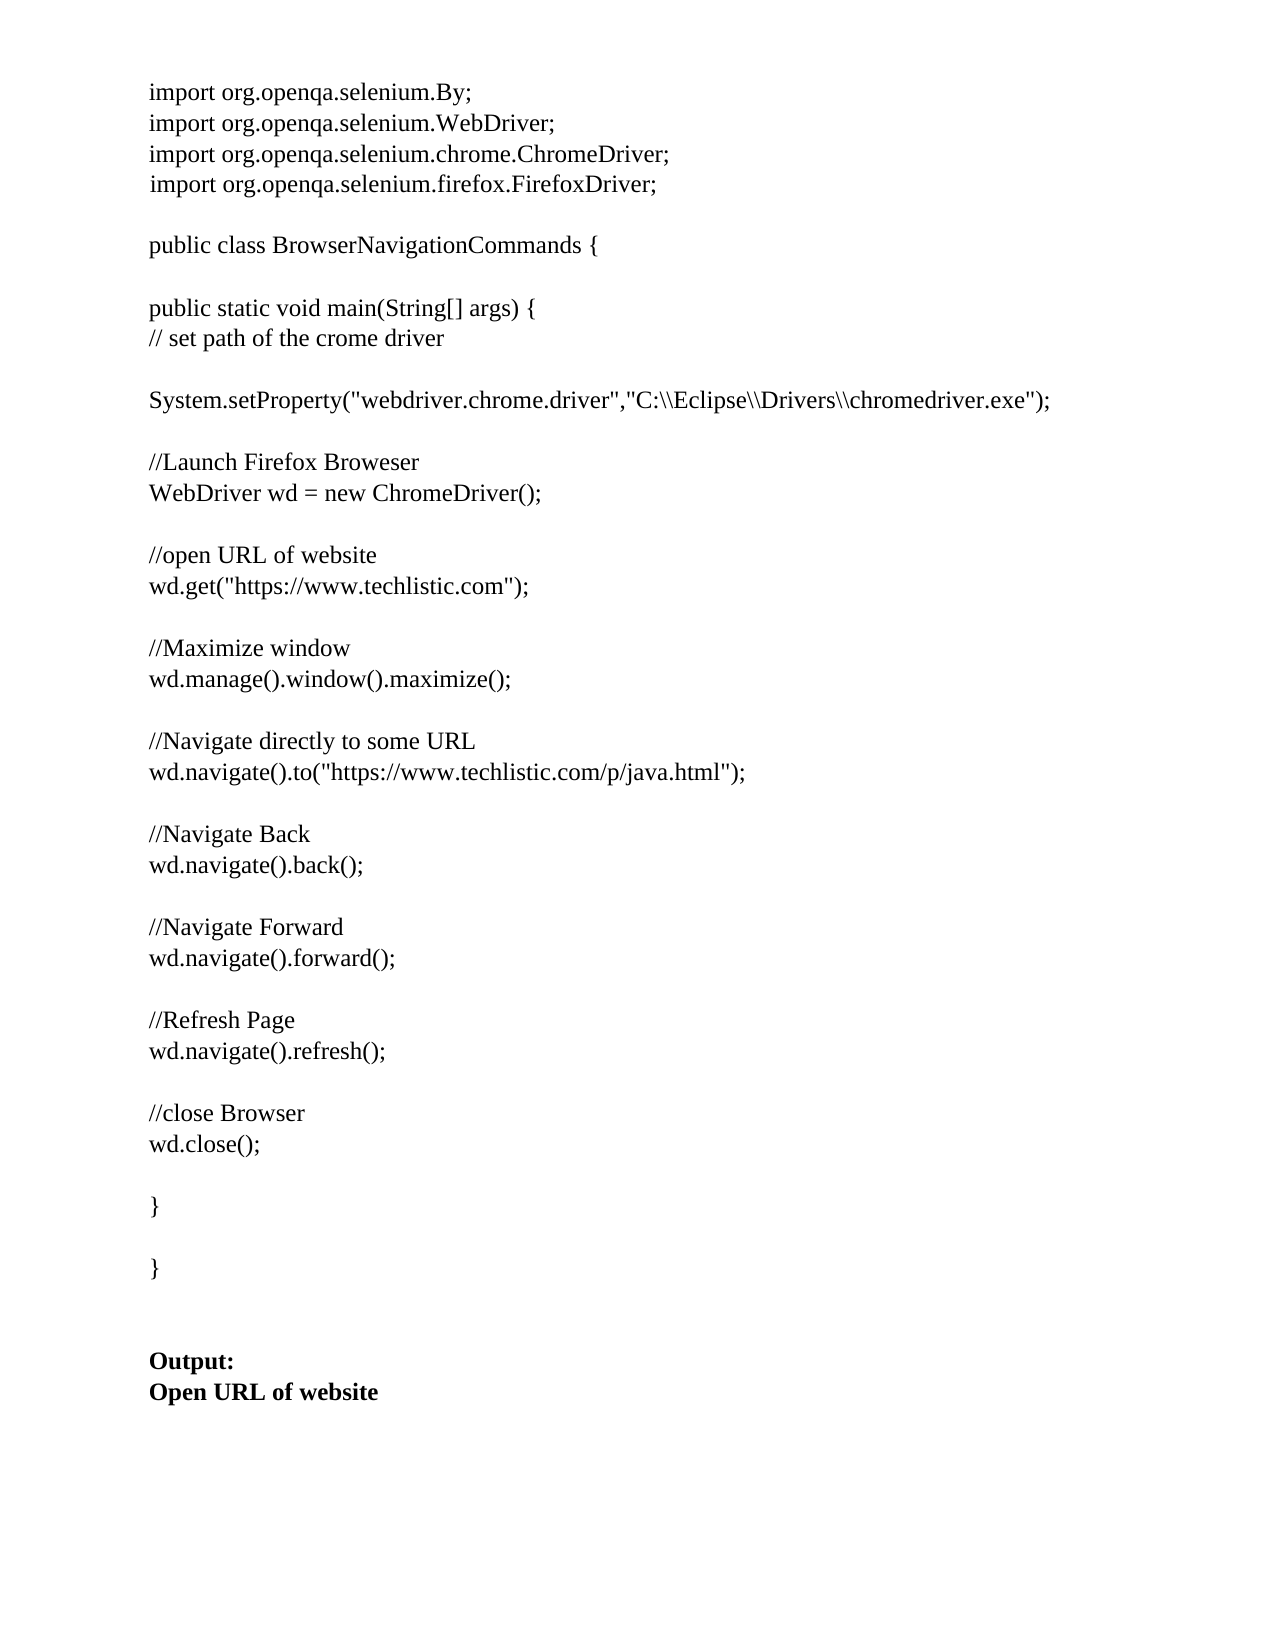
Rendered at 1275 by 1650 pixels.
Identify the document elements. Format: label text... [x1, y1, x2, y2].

text //close Browser [148, 1098, 1142, 1127]
text Output: [148, 1346, 818, 1374]
text public class BrowserNavigationCommands { [148, 231, 1142, 259]
text //Refresh Page [148, 1005, 1142, 1034]
text public static void main(String[] args) { [148, 293, 1142, 321]
text } [148, 1253, 1142, 1282]
text wd.navigate().forward(); [148, 943, 1142, 972]
text import org.openqa.selenium.chrome.ChromeDriver; import org.openqa.selenium.firefox.FirefoxDriver; [148, 139, 671, 197]
text wd.manage().window().maximize(); [148, 664, 1142, 693]
text wd.navigate().back(); [148, 850, 1142, 879]
text //Navigate Back [148, 819, 1142, 848]
text Open URL of website [148, 1377, 818, 1406]
text } [148, 1191, 1142, 1219]
text wd.close(); [148, 1129, 1142, 1158]
text wd.navigate().refresh(); [148, 1036, 1142, 1065]
text //Launch Firefox Broweser [148, 447, 1142, 476]
text //Navigate directly to some URL [148, 726, 1142, 755]
text //Maximize window [148, 633, 1142, 662]
text import org.openqa.selenium.By; [148, 77, 671, 106]
text wd.get("https://www.techlistic.com"); [148, 571, 1142, 600]
text import org.openqa.selenium.WebDriver; [148, 108, 671, 137]
text //Navigate Forward [148, 912, 1142, 941]
text wd.navigate().to("https://www.techlistic.com/p/java.html"); [148, 757, 1142, 786]
text WebDriver wd = new ChromeDriver(); [148, 478, 1142, 507]
text System.setProperty("webdriver.chrome.driver","C:\\Eclipse\\Drivers\\chromedriver.exe"); [148, 386, 1142, 414]
text // set path of the crome driver [148, 323, 1142, 352]
text //open URL of website [148, 540, 1142, 569]
